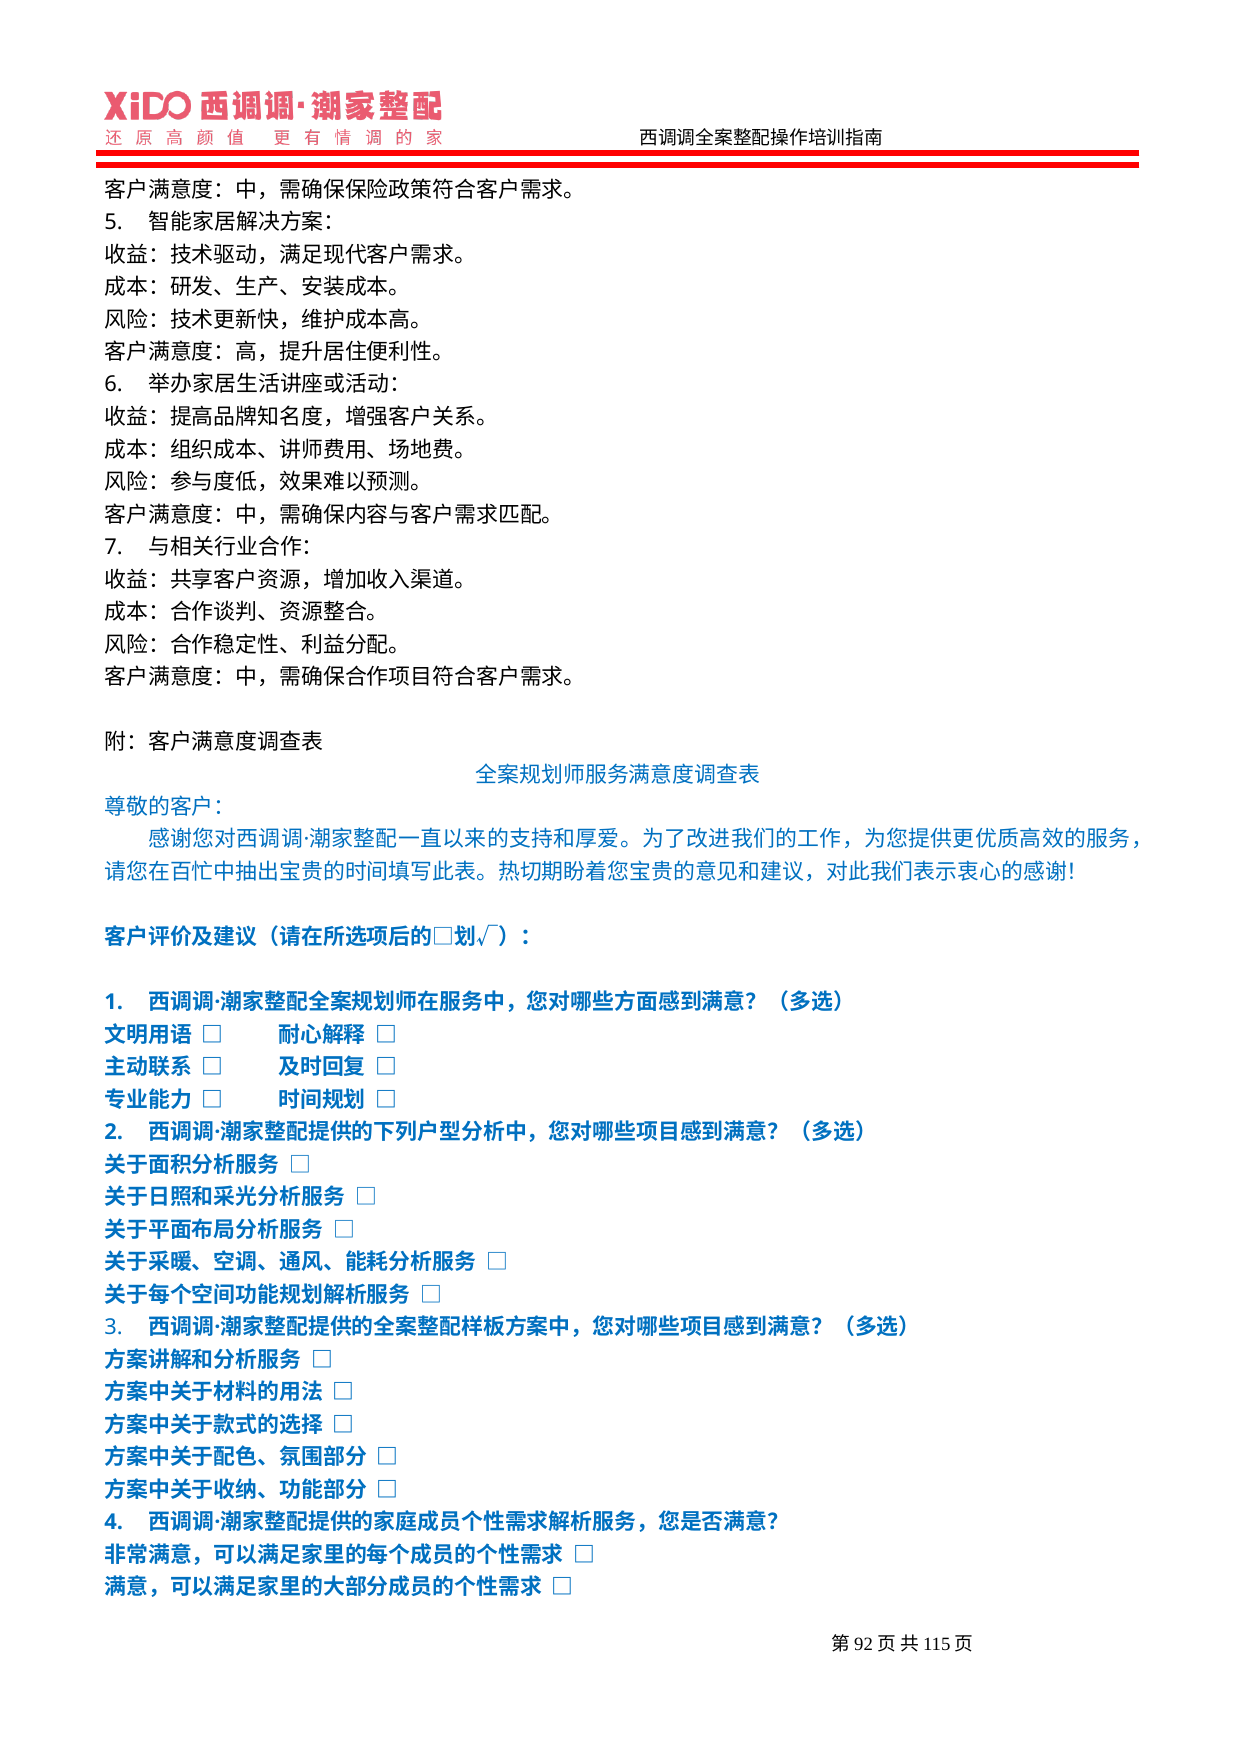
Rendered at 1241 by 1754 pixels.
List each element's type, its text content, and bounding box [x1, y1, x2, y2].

list 客户评价及建议（请在所选项后的□划√）： [104, 919, 1131, 951]
list 附：客户满意度调查表 [104, 724, 1131, 756]
list 方案中关于材料的用法 □ [104, 1374, 1131, 1406]
list 文明用语 □ 耐心解释 □ [104, 1016, 1131, 1049]
list 成本：研发、生产、安装成本。 [104, 269, 1131, 301]
list 方案讲解和分析服务 □ [104, 1341, 1131, 1374]
list 收益：共享客户资源，增加收入渠道。 [104, 561, 1131, 594]
list 关于平面布局分析服务 □ [104, 1211, 1131, 1244]
list 客户满意度：中，需确保合作项目符合客户需求。 [104, 659, 1131, 691]
list 举办家居生活讲座或活动： [104, 366, 1131, 399]
list 与相关行业合作： [104, 529, 1131, 561]
list 方案中关于款式的选择 □ [104, 1406, 1131, 1439]
text 全案规划师服务满意度调查表 [104, 756, 1131, 789]
list 客户满意度：中，需确保保险政策符合客户需求。 [104, 171, 1131, 204]
list 专业能力 □ 时间规划 □ [104, 1081, 1131, 1114]
list 收益：技术驱动，满足现代客户需求。 [104, 236, 1131, 269]
list 风险：技术更新快，维护成本高。 [104, 301, 1131, 334]
list 西调调·潮家整配全案规划师在服务中，您对哪些方面感到满意？（多选） [104, 984, 1131, 1016]
picture [104, 90, 442, 145]
list 客户满意度：中，需确保内容与客户需求匹配。 [104, 496, 1131, 529]
list 西调调·潮家整配提供的家庭成员个性需求解析服务，您是否满意？ [104, 1504, 1131, 1536]
list 方案中关于收纳、功能部分 □ [104, 1471, 1131, 1504]
list 满意，可以满足家里的大部分成员的个性需求 □ [104, 1569, 1131, 1601]
list 关于采暖、空调、通风、能耗分析服务 □ [104, 1244, 1131, 1276]
list 关于面积分析服务 □ [104, 1146, 1131, 1179]
list 成本：合作谈判、资源整合。 [104, 594, 1131, 626]
list 方案中关于配色、氛围部分 □ [104, 1439, 1131, 1471]
list 风险：参与度低，效果难以预测。 [104, 464, 1131, 496]
list 西调调·潮家整配提供的下列户型分析中，您对哪些项目感到满意？（多选） [104, 1114, 1131, 1146]
list 非常满意，可以满足家里的每个成员的个性需求 □ [104, 1536, 1131, 1569]
list 西调调·潮家整配提供的全案整配样板方案中，您对哪些项目感到满意？（多选） [104, 1309, 1131, 1341]
list 主动联系 □ 及时回复 □ [104, 1049, 1131, 1081]
list 收益：提高品牌知名度，增强客户关系。 [104, 399, 1131, 431]
list 智能家居解决方案： [104, 204, 1131, 236]
list 成本：组织成本、讲师费用、场地费。 [104, 431, 1131, 464]
list 客户满意度：高，提升居住便利性。 [104, 334, 1131, 366]
list 尊敬的客户： [104, 789, 1131, 821]
list 关于日照和采光分析服务 □ [104, 1179, 1131, 1211]
list 关于每个空间功能规划解析服务 □ [104, 1276, 1131, 1309]
list 风险：合作稳定性、利益分配。 [104, 626, 1131, 659]
list 感谢您对西调调·潮家整配一直以来的支持和厚爱。为了改进我们的工作，为您提供更优质高效的服务，请您在百忙中抽出宝贵的时间填写此表。热切期盼着您宝贵的意见和建议，对此我们表示衷心的感谢！ [104, 821, 1131, 886]
